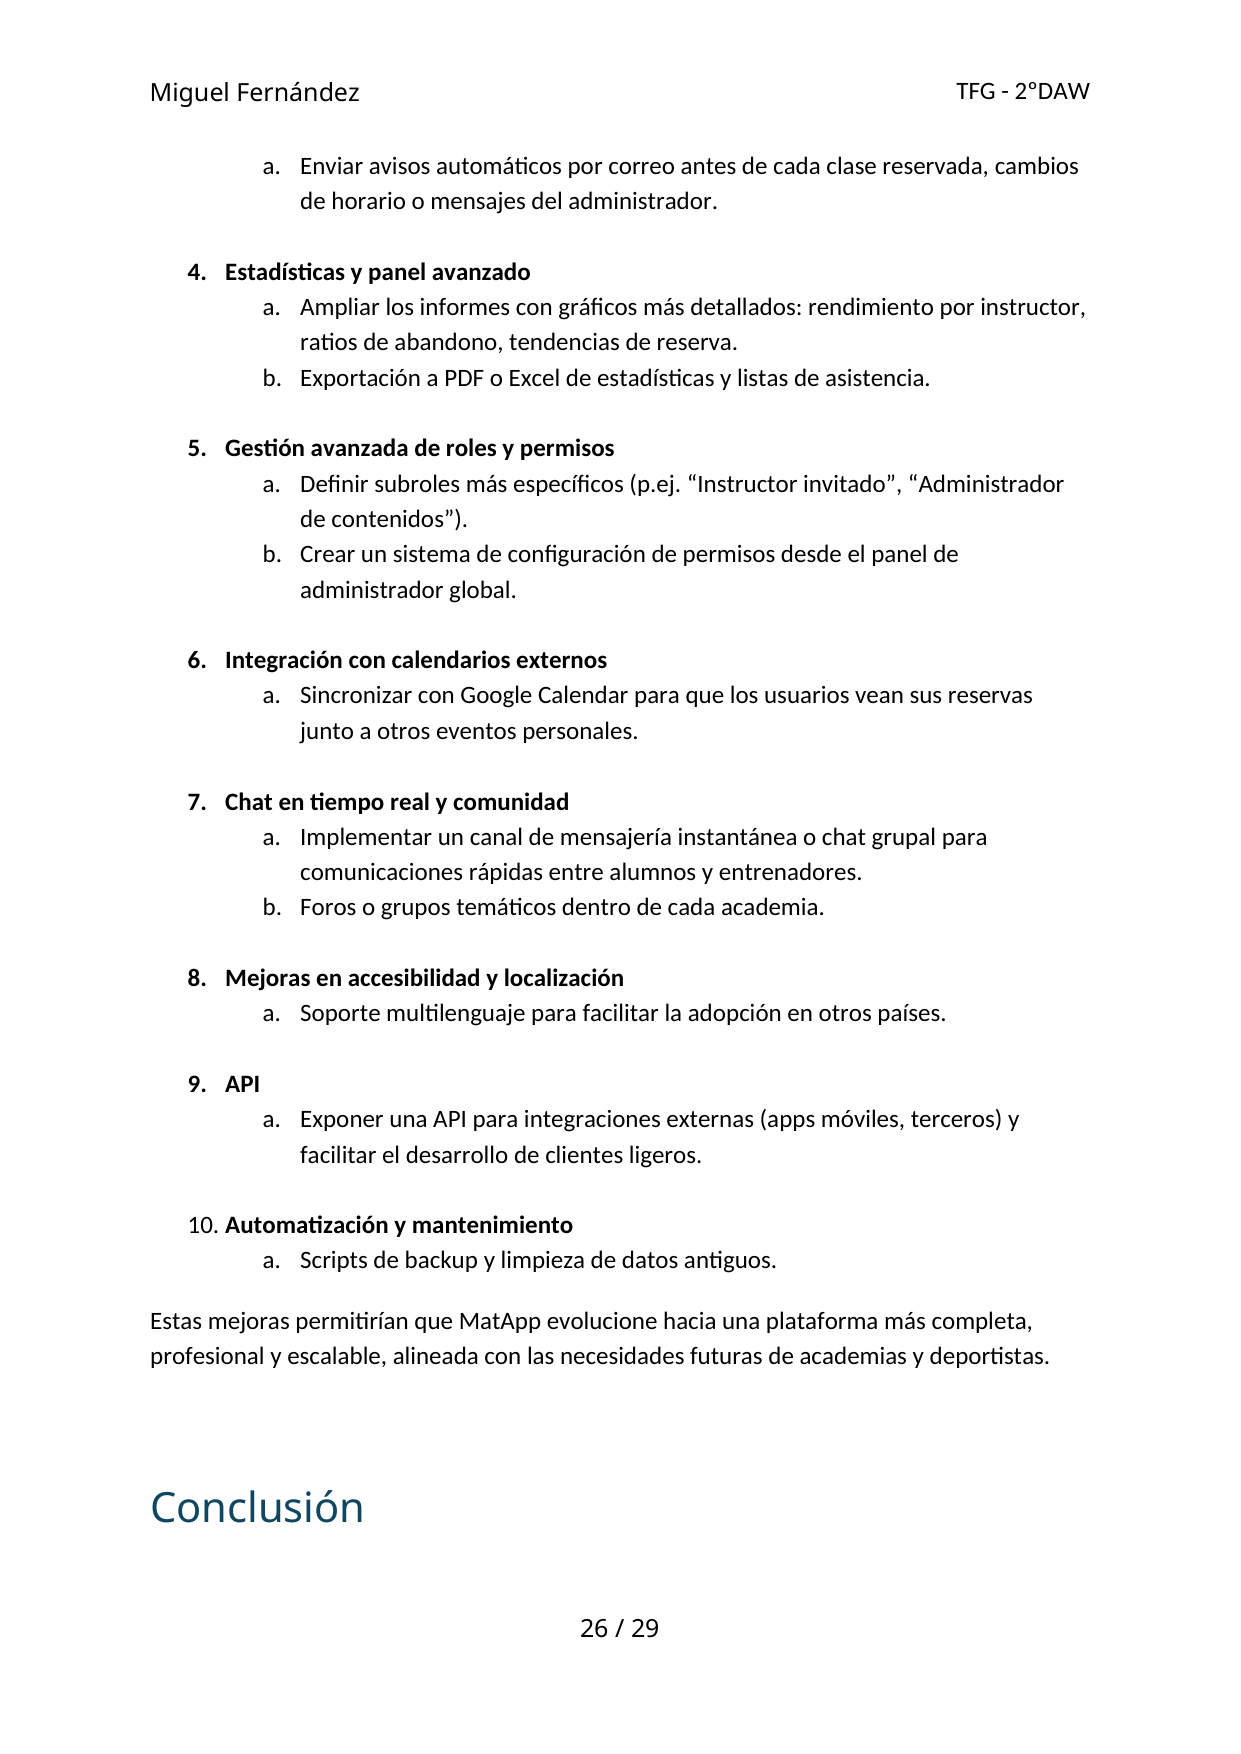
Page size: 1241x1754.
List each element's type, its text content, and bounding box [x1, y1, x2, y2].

list Sincronizar con Google Calendar para que los usuarios vean sus reservas junto a otros eventos personales. [262, 680, 1090, 746]
list Chat en tiempo real y comunidad [187, 786, 1090, 816]
list Implementar un canal de mensajería instantánea o chat grupal para comunicaciones rápidas entre alumnos y entrenadores. [262, 821, 1090, 887]
text Estas mejoras permitirían que MatApp evolucione hacia una plataforma más completa, profesional y escalable, alineada con las necesidades futuras de academias y deportistas. [150, 1305, 1090, 1371]
list Scripts de backup y limpieza de datos antiguos. [262, 1245, 1090, 1275]
list Foros o grupos temáticos dentro de cada academia. [262, 892, 1090, 922]
list Enviar avisos automáticos por correo antes de cada clase reservada, cambios de horario o mensajes del administrador. [262, 150, 1090, 216]
list Definir subroles más específicos (p.ej. “Instructor invitado”, “Administrador de contenidos”). [262, 468, 1090, 534]
list Integración con calendarios externos [187, 644, 1090, 675]
list Mejoras en accesibilidad y localización [187, 962, 1090, 993]
list Gestión avanzada de roles y permisos [187, 432, 1090, 463]
list Ampliar los informes con gráficos más detallados: rendimiento por instructor, ratios de abandono, tendencias de reserva. [262, 291, 1090, 357]
list Estadísticas y panel avanzado [187, 256, 1090, 286]
list API [187, 1068, 1090, 1099]
list Soporte multilenguaje para facilitar la adopción en otros países. [262, 997, 1090, 1028]
subtitle Conclusión [150, 1478, 1090, 1534]
list Crear un sistema de configuración de permisos desde el panel de administrador global. [262, 538, 1090, 604]
list Exportación a PDF o Excel de estadísticas y listas de asistencia. [262, 362, 1090, 392]
list Automatización y mantenimiento [187, 1209, 1090, 1240]
list Exponer una API para integraciones externas (apps móviles, terceros) y facilitar el desarrollo de clientes ligeros. [262, 1103, 1090, 1169]
